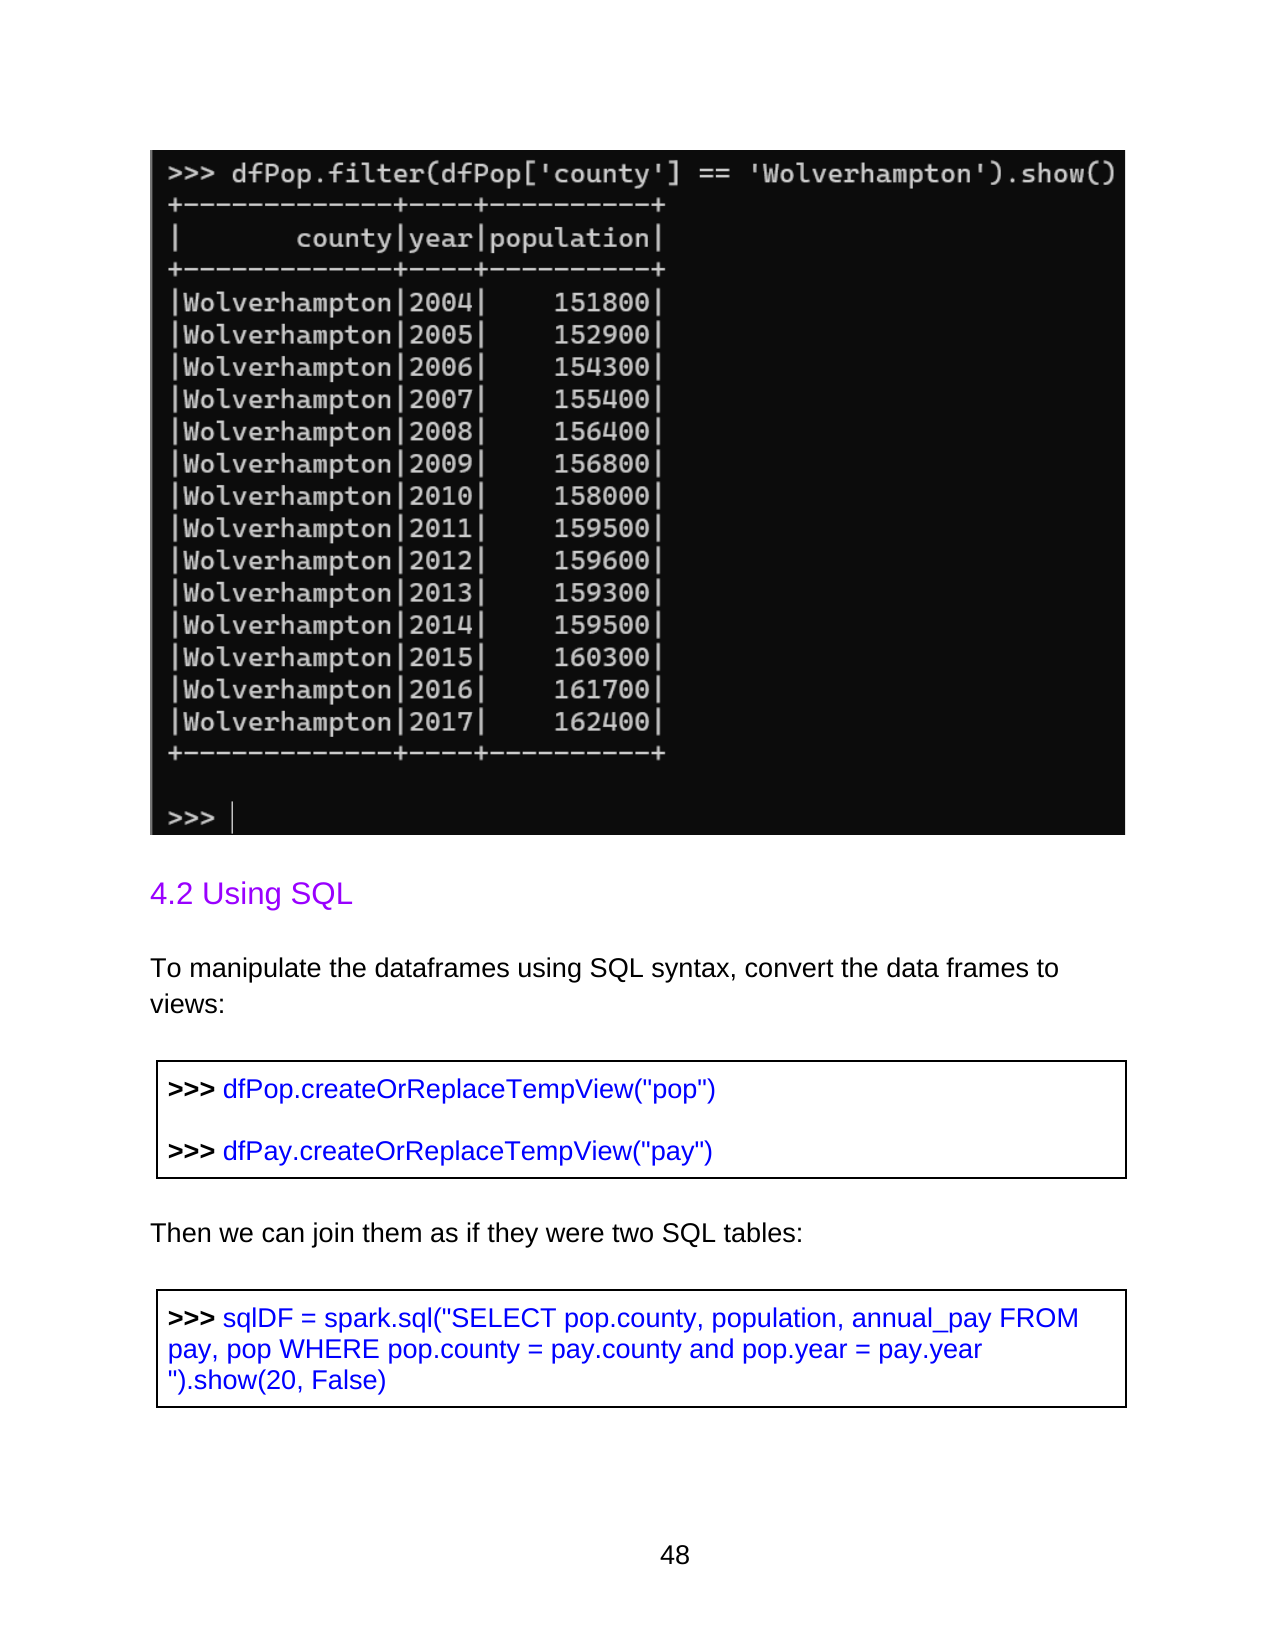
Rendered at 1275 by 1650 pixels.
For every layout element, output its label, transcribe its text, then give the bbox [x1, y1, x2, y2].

subtitle 4.2 Using SQL [150, 875, 1125, 911]
text To manipulate the dataframes using SQL syntax, convert the data frames to views: [150, 952, 1125, 1019]
text Then we can join them as if they were two SQL tables: [150, 1217, 1125, 1249]
picture [150, 150, 1125, 835]
table_header >>> dfPop.createOrReplaceTempView("pop") >>> dfPay.createOrReplaceTempView("pay") [158, 1062, 1125, 1177]
table_header >>> sqlDF = spark.sql("SELECT pop.county, population, annual_pay FROM pay, pop WHERE pop.county = pay.county and pop.year = pay.year ").show(20, False) [158, 1291, 1125, 1406]
